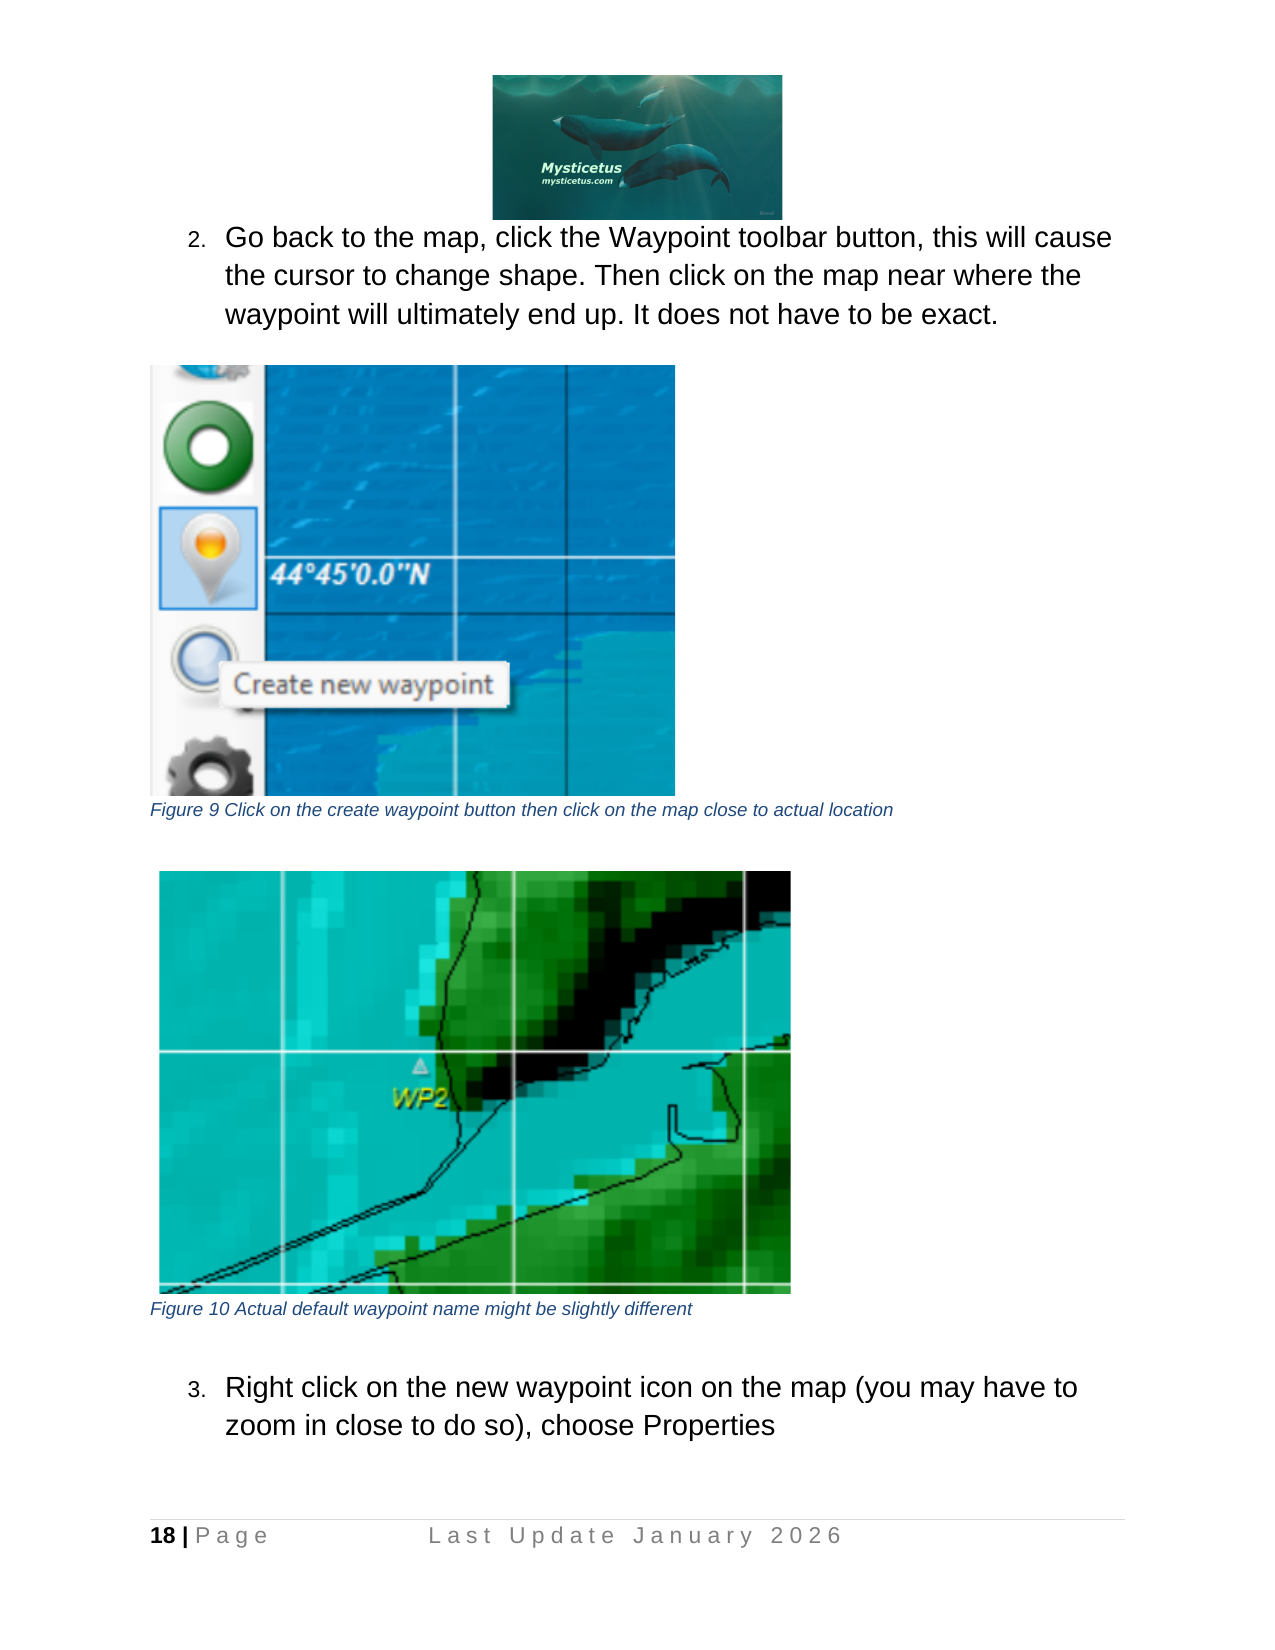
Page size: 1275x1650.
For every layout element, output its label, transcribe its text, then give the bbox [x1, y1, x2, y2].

list Right click on the new waypoint icon on the map (you may have to zoom in close to do so), choose Properties [187, 1370, 1125, 1442]
list Go back to the map, click the Waypoint toolbar button, this will cause the cursor to change shape. Then click on the map near where the waypoint will ultimately end up. It does not have to be exact. [187, 219, 1125, 330]
picture [492, 75, 783, 220]
picture [150, 365, 675, 796]
picture [159, 871, 791, 1294]
